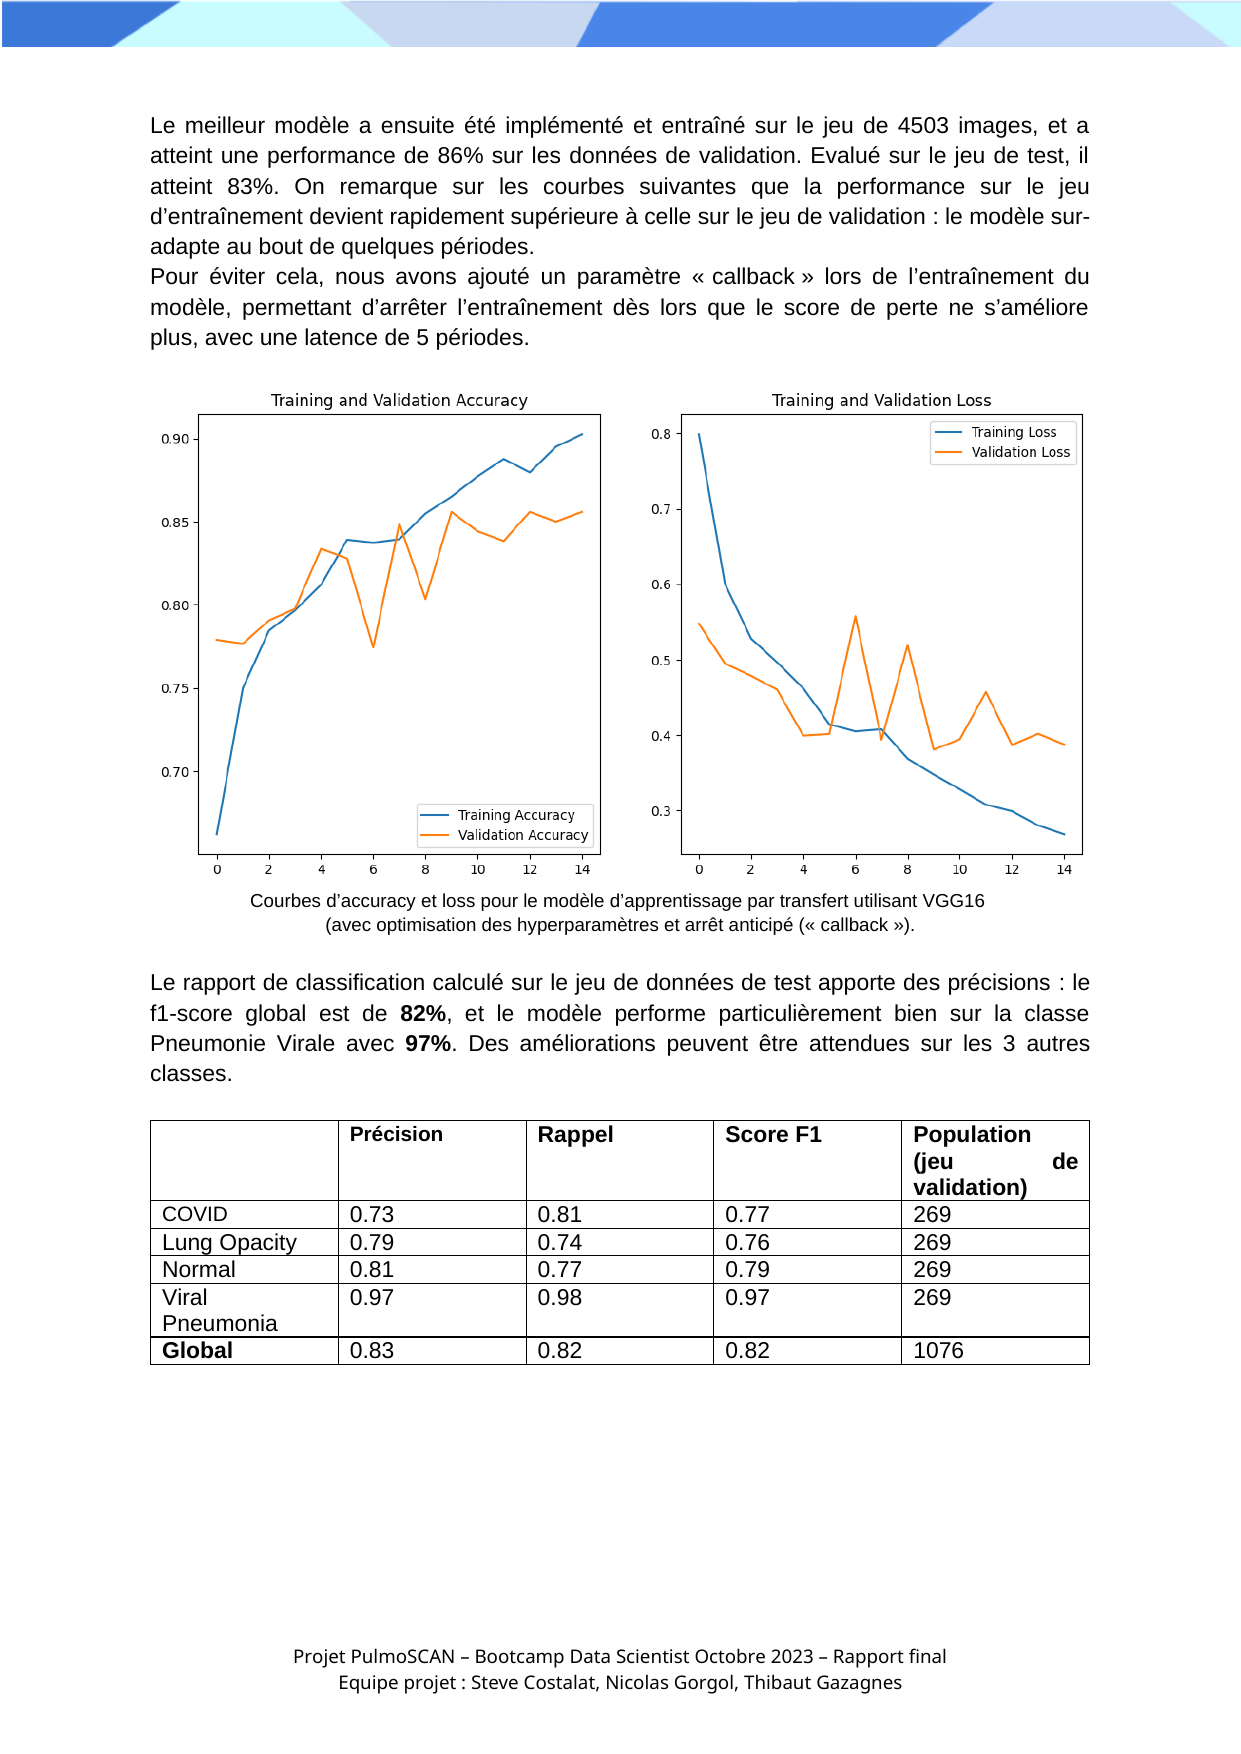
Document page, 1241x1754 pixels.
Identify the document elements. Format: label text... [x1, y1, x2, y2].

table_cell 0.97 [714, 1284, 901, 1336]
table_cell 0.81 [527, 1201, 713, 1228]
table_cell 269 [902, 1201, 1089, 1228]
table_cell 0.77 [527, 1256, 713, 1283]
table_cell 0.73 [339, 1201, 526, 1228]
table_header Rappel [527, 1121, 713, 1200]
text Le meilleur modèle a ensuite été implémenté et entraîné sur le jeu de 4503 images, et a atteint une performance de 86% sur les données de validation. Evalué sur le jeu de test, il atteint 83%. On remarque sur les courbes suivantes que la performance sur le jeu d’entraînement devient rapidement supérieure à celle sur le jeu de validation : le modèle sur-adapte au bout de quelques périodes. [150, 112, 1090, 259]
table_header [151, 1121, 338, 1200]
table_cell Normal [151, 1256, 338, 1283]
table_cell Viral Pneumonia [151, 1284, 338, 1336]
table_cell 269 [902, 1229, 1089, 1255]
table_cell 0.79 [339, 1229, 526, 1255]
table_cell 0.82 [714, 1338, 901, 1364]
table_cell 269 [902, 1256, 1089, 1283]
table_cell 0.79 [714, 1256, 901, 1283]
table_cell 0.81 [339, 1256, 526, 1283]
table_cell Lung Opacity [151, 1229, 338, 1255]
picture [3, 2, 1241, 47]
table_cell 0.98 [527, 1284, 713, 1336]
table_header Population (jeu de validation) [902, 1121, 1089, 1200]
table_cell 269 [902, 1284, 1089, 1336]
text Le rapport de classification calculé sur le jeu de données de test apporte des précisions : le f1-score global est de 82%, et le modèle performe particulièrement bien sur la classe Pneumonie Virale avec 97%. Des améliorations peuvent être attendues sur les 3 autres classes. [150, 969, 1090, 1086]
table_cell 0.74 [527, 1229, 713, 1255]
table_cell 0.83 [339, 1338, 526, 1364]
table_header Précision [339, 1121, 526, 1200]
text Courbes d’accuracy et loss pour le modèle d’apprentissage par transfert utilisant VGG16 (avec optimisation des hyperparamètres et arrêt anticipé (« callback »). [150, 889, 1090, 936]
table_cell Global [151, 1338, 338, 1364]
table_header Score F1 [714, 1121, 901, 1200]
table_cell 0.97 [339, 1284, 526, 1336]
text Pour éviter cela, nous avons ajouté un paramètre « callback » lors de l’entraînement du modèle, permettant d’arrêter l’entraînement dès lors que le score de perte ne s’améliore plus, avec une latence de 5 périodes. [150, 263, 1090, 350]
picture [150, 384, 1091, 886]
table_cell 1076 [902, 1338, 1089, 1364]
table_cell 0.77 [714, 1201, 901, 1228]
table_cell 0.82 [527, 1338, 713, 1364]
table_cell 0.76 [714, 1229, 901, 1255]
table_cell COVID [151, 1201, 338, 1228]
